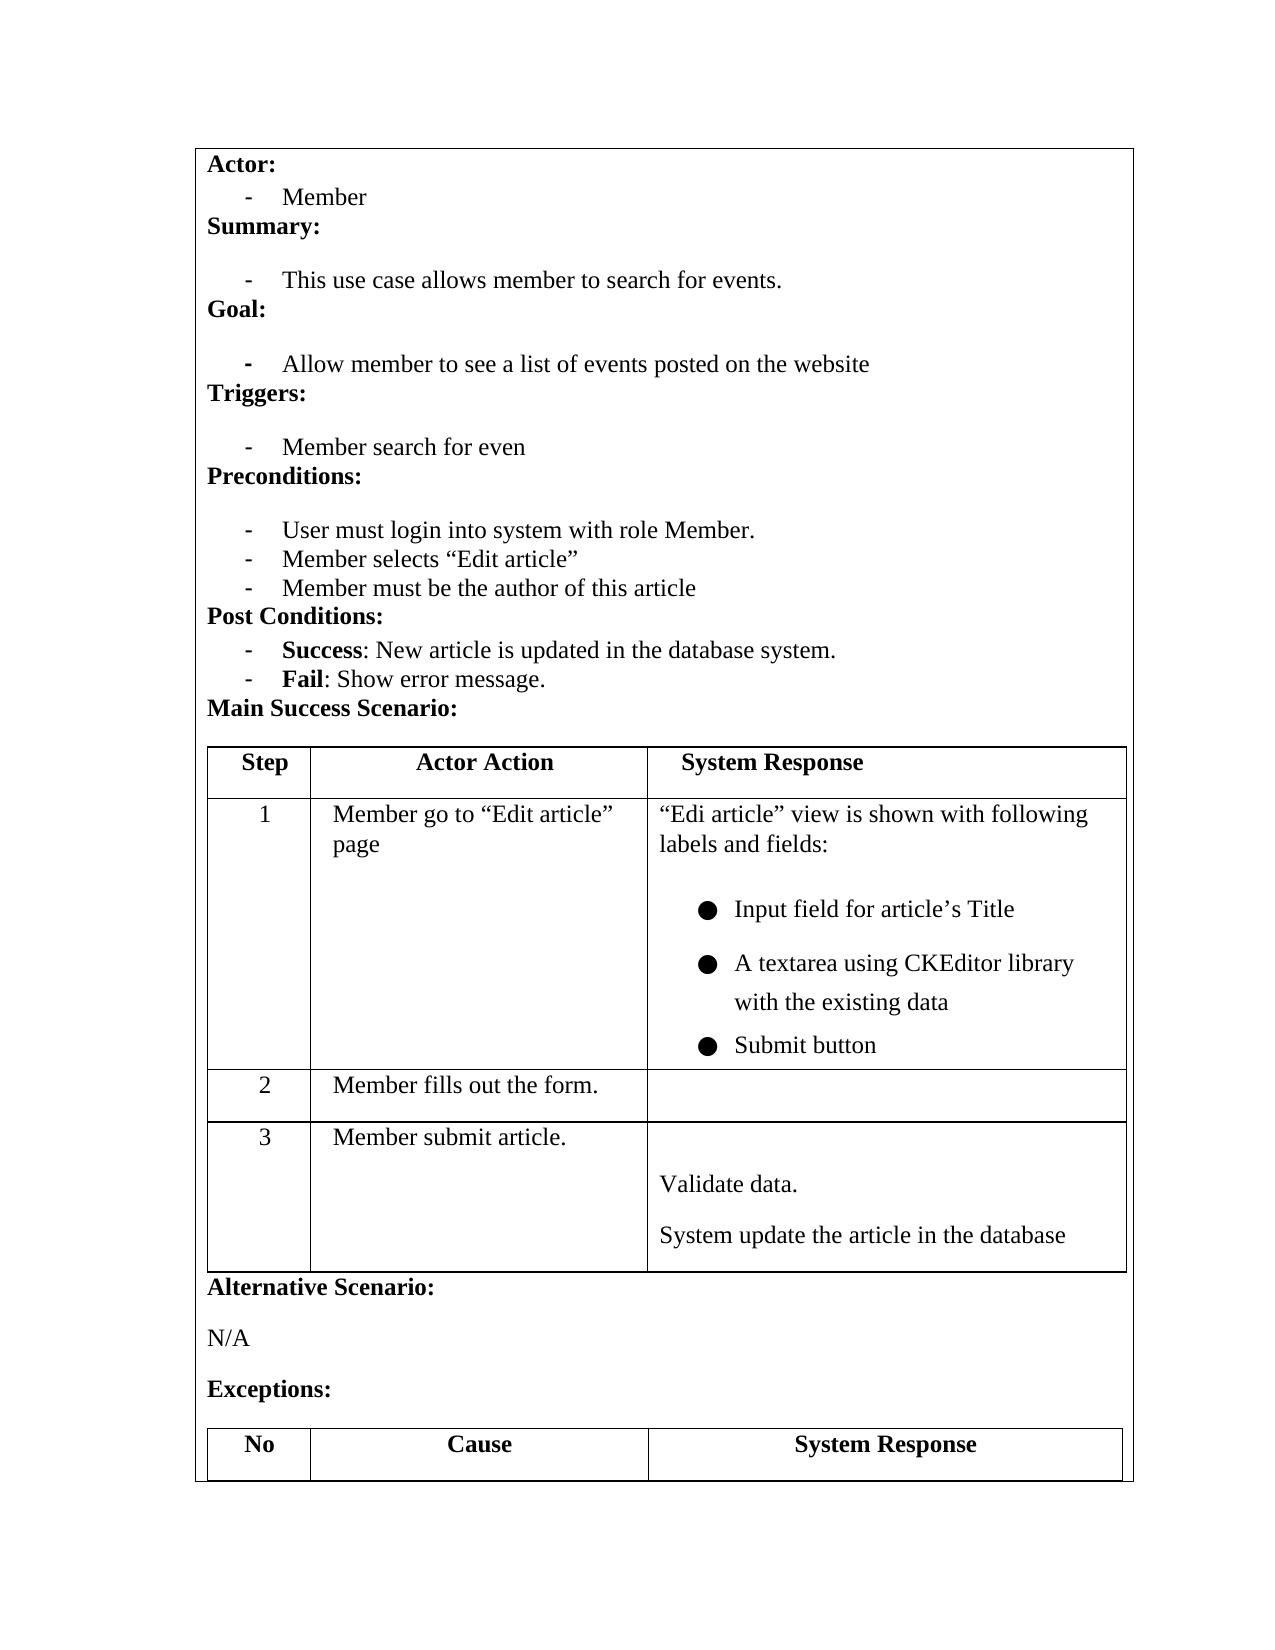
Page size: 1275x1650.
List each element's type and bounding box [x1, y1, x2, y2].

table_cell [196, 149, 1133, 1481]
